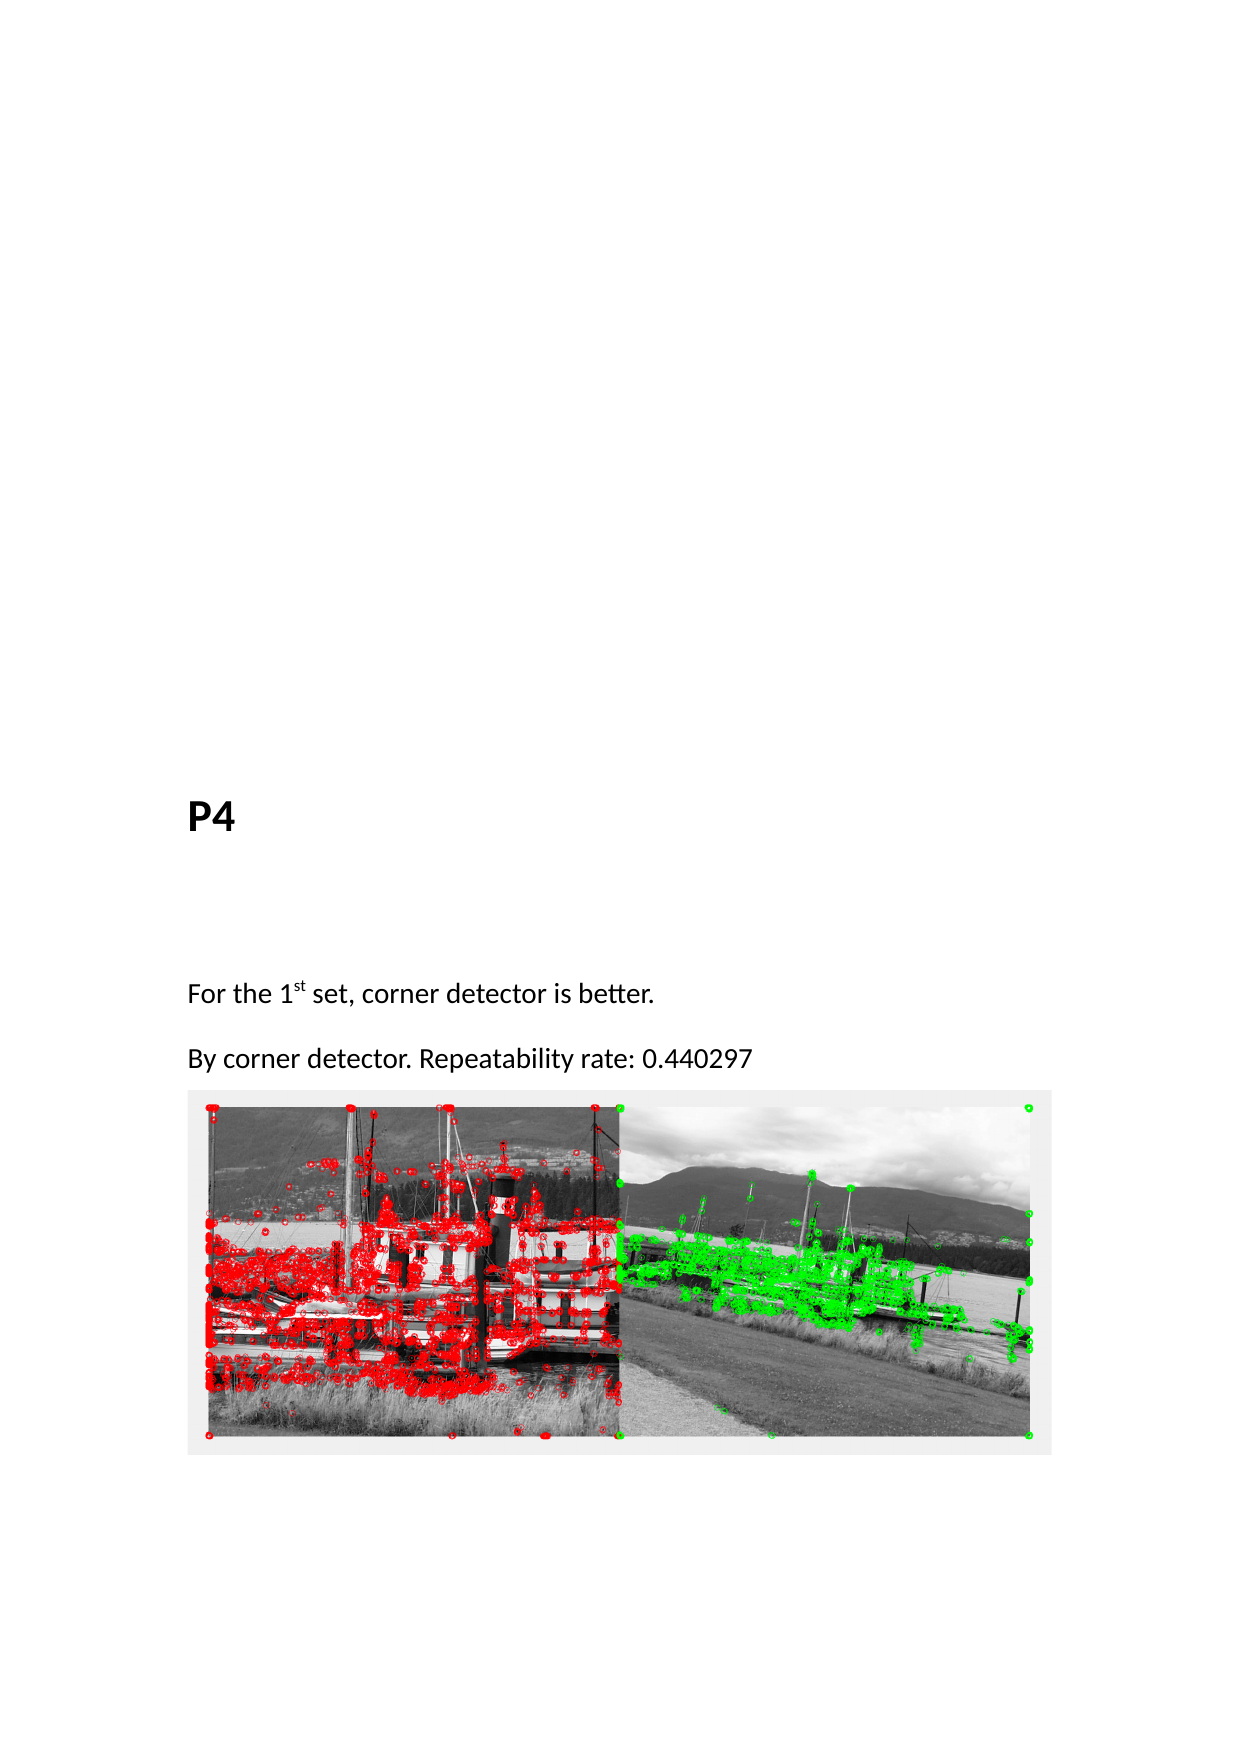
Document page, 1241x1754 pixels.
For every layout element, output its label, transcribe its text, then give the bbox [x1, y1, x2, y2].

text By corner detector. Repeatability rate: 0.440297 [187, 1025, 1053, 1090]
subtitle P4 [187, 782, 1053, 847]
picture [187, 1090, 1052, 1455]
text For the 1st set, corner detector is better. [187, 960, 1053, 1025]
